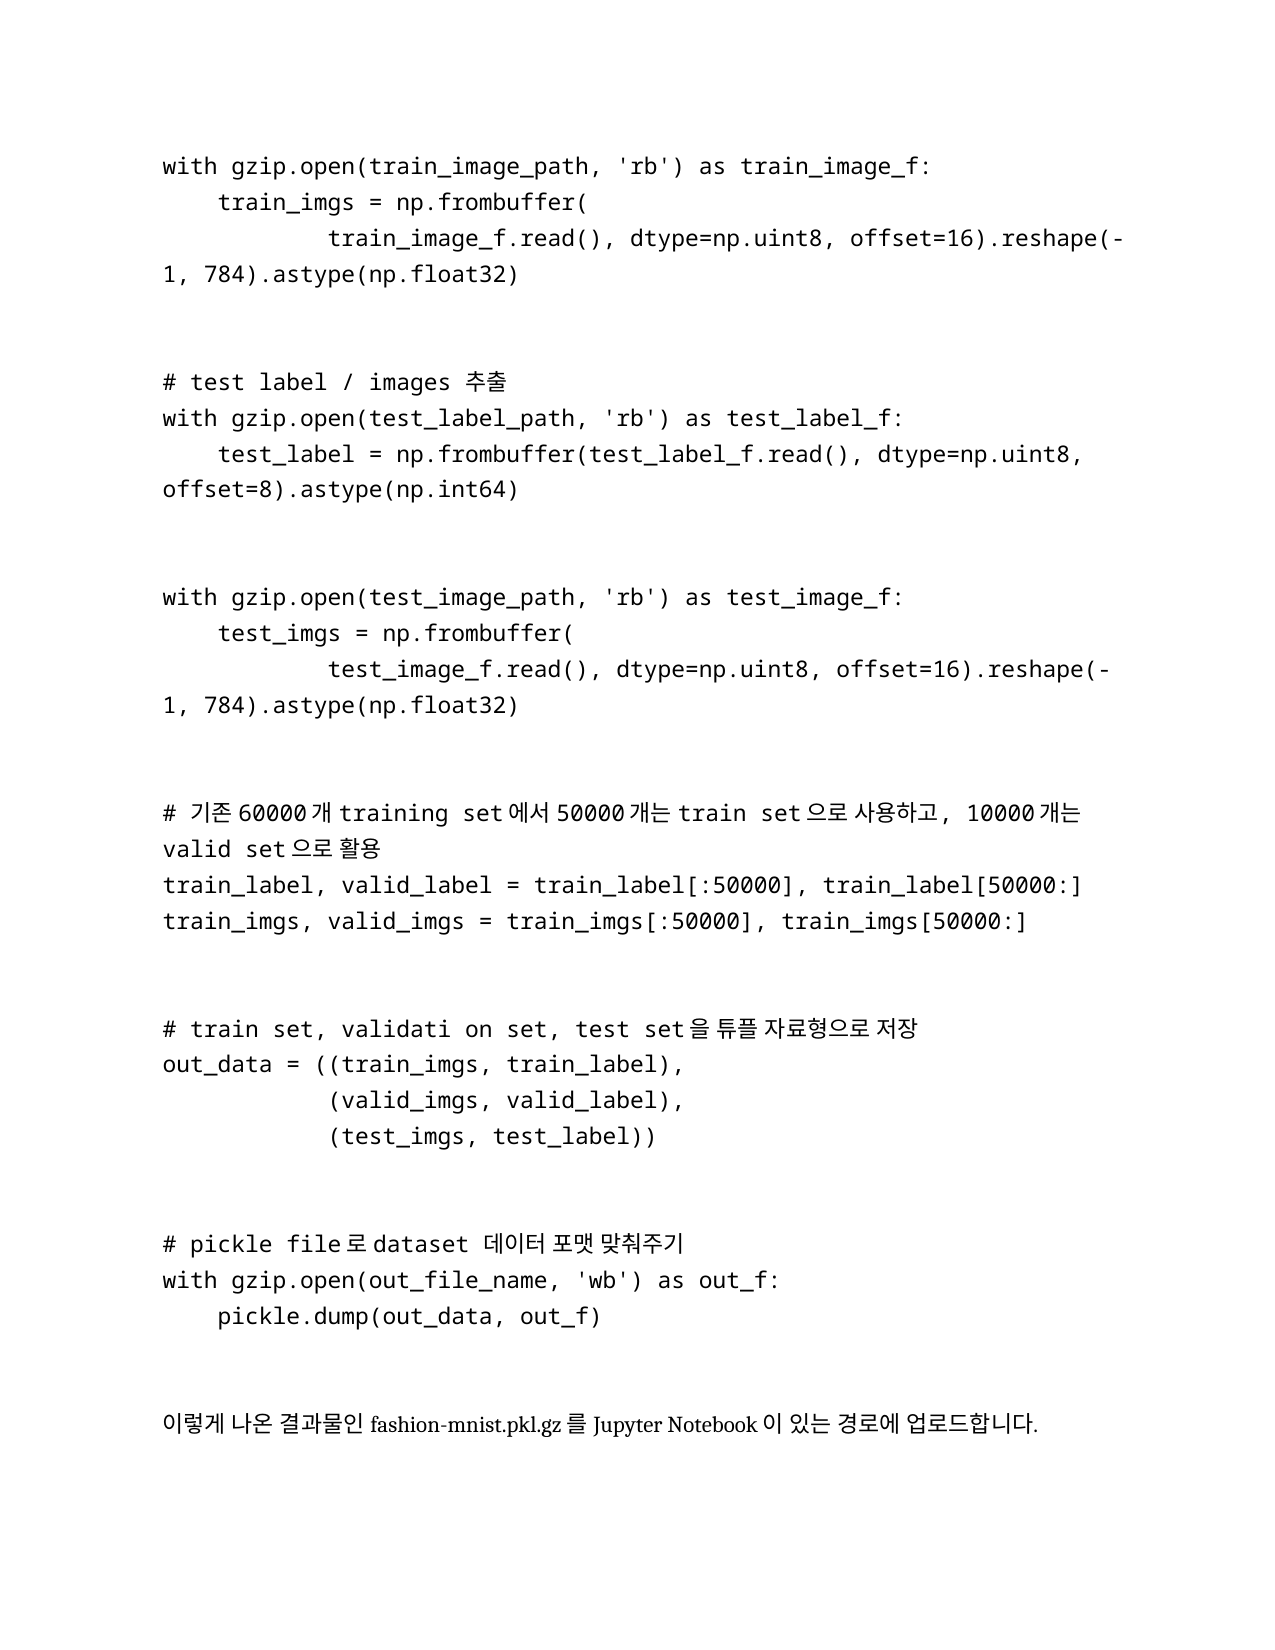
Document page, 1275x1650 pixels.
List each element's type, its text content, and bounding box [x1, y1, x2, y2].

text train_imgs = np.frombuffer( [162, 186, 1125, 217]
text test_label = np.frombuffer(test_label_f.read(), dtype=np.uint8, offset=8).astype(np.int64) [162, 437, 1125, 505]
text train_label, valid_label = train_label[:50000], train_label[50000:] [162, 869, 1125, 900]
text test_image_f.read(), dtype=np.uint8, offset=16).reshape(-1, 784).astype(np.float32) [162, 653, 1125, 720]
text with gzip.open(out_file_name, 'wb') as out_f: [162, 1264, 1125, 1295]
text (valid_imgs, valid_label), [162, 1084, 1125, 1116]
text pickle.dump(out_data, out_f) [162, 1300, 1125, 1331]
text (test_imgs, test_label)) [162, 1120, 1125, 1152]
text # train set, validati on set, test set을 튜플 자료형으로 저장 [162, 1012, 1125, 1044]
text with gzip.open(test_label_path, 'rb') as test_label_f: [162, 402, 1125, 433]
text 이렇게 나온 결과물인 fashion-mnist.pkl.gz를 Jupyter Notebook이 있는 경로에 업로드합니다. [162, 1408, 1125, 1439]
text test_imgs = np.frombuffer( [162, 617, 1125, 648]
text # pickle file로 dataset 데이터 포맷 맞춰주기 [162, 1228, 1125, 1259]
text # 기존 60000개 training set에서 50000개는 train set으로 사용하고, 10000개는 valid set으로 활용 [162, 797, 1125, 864]
text with gzip.open(train_image_path, 'rb') as train_image_f: [162, 150, 1125, 181]
text # test label / images 추출 [162, 366, 1125, 397]
text with gzip.open(test_image_path, 'rb') as test_image_f: [162, 581, 1125, 612]
text out_data = ((train_imgs, train_label), [162, 1048, 1125, 1080]
text train_image_f.read(), dtype=np.uint8, offset=16).reshape(-1, 784).astype(np.float32) [162, 222, 1125, 289]
text train_imgs, valid_imgs = train_imgs[:50000], train_imgs[50000:] [162, 905, 1125, 936]
